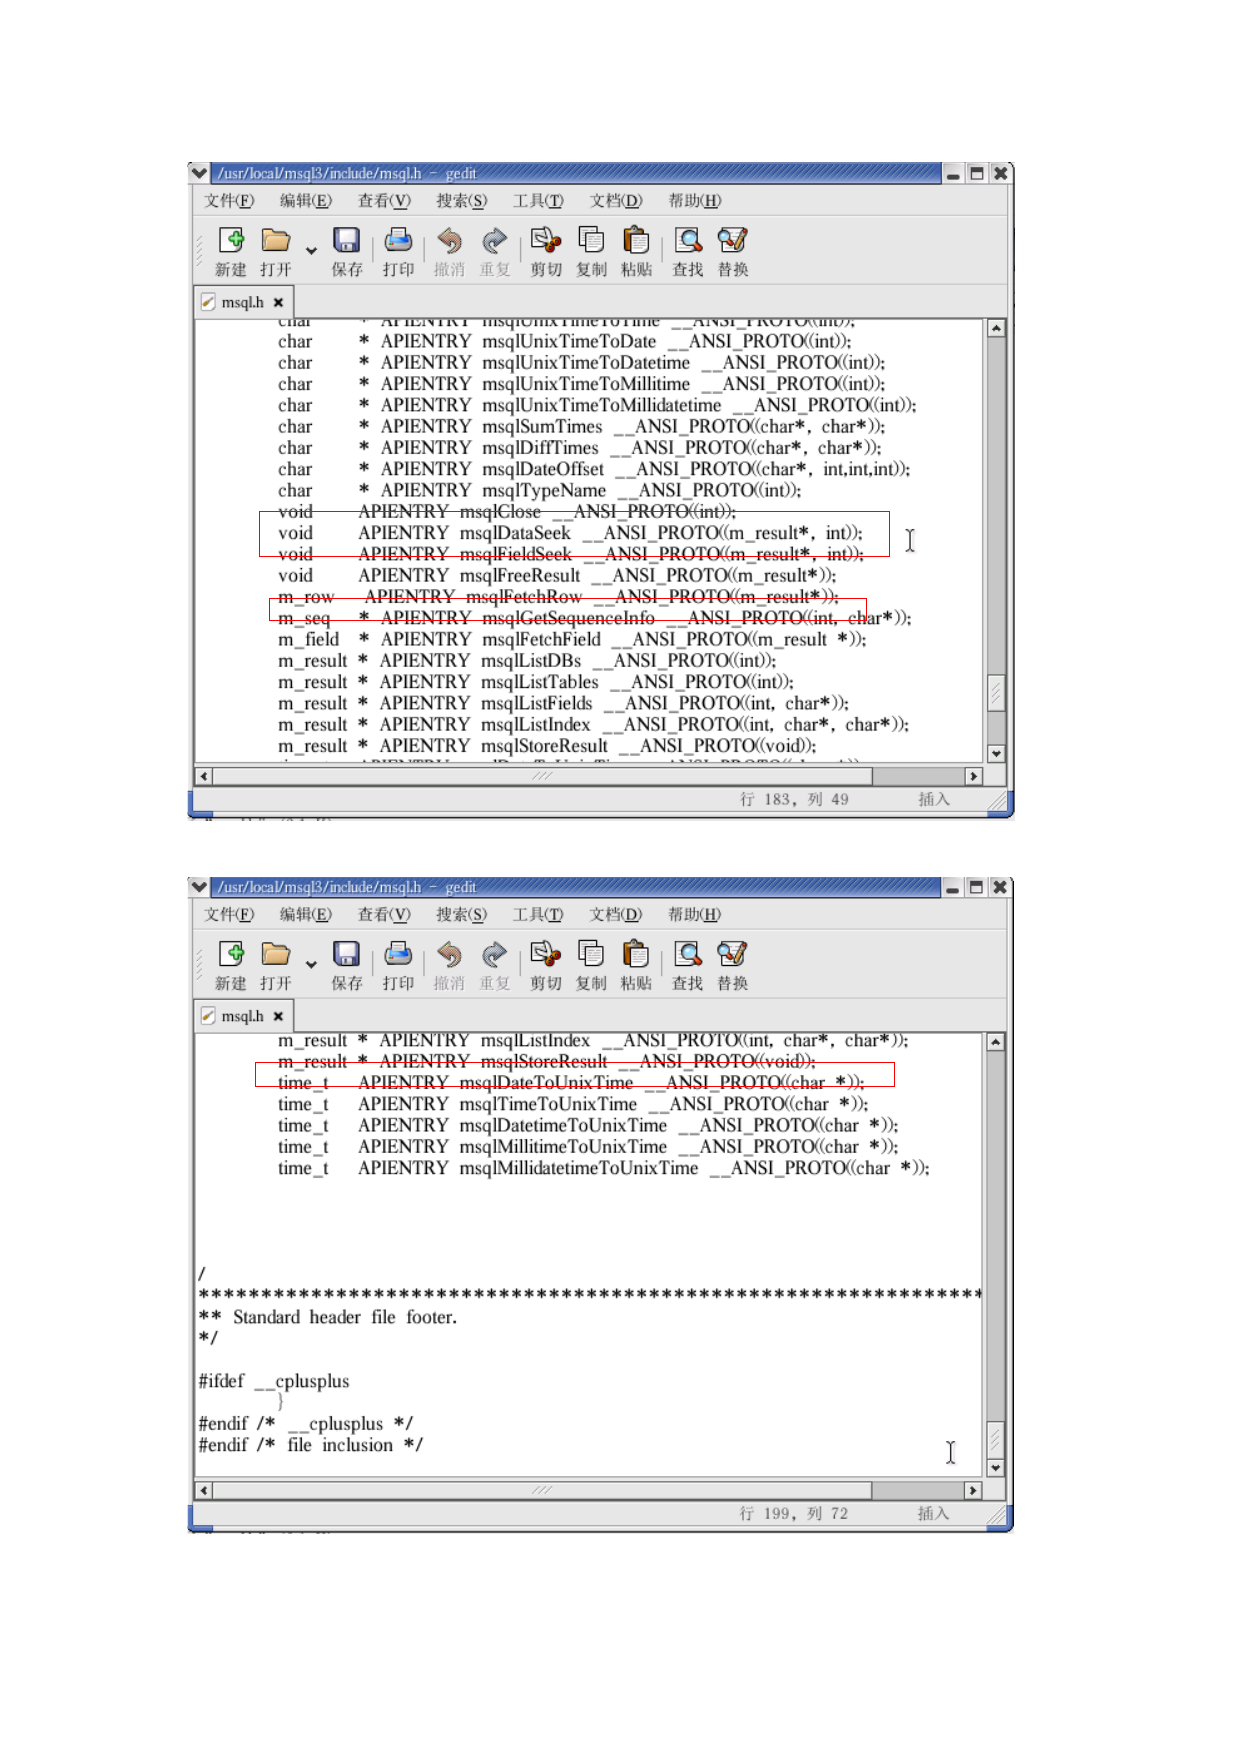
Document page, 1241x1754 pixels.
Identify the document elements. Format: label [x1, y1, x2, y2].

picture [187, 877, 1014, 1534]
picture [187, 162, 1015, 821]
